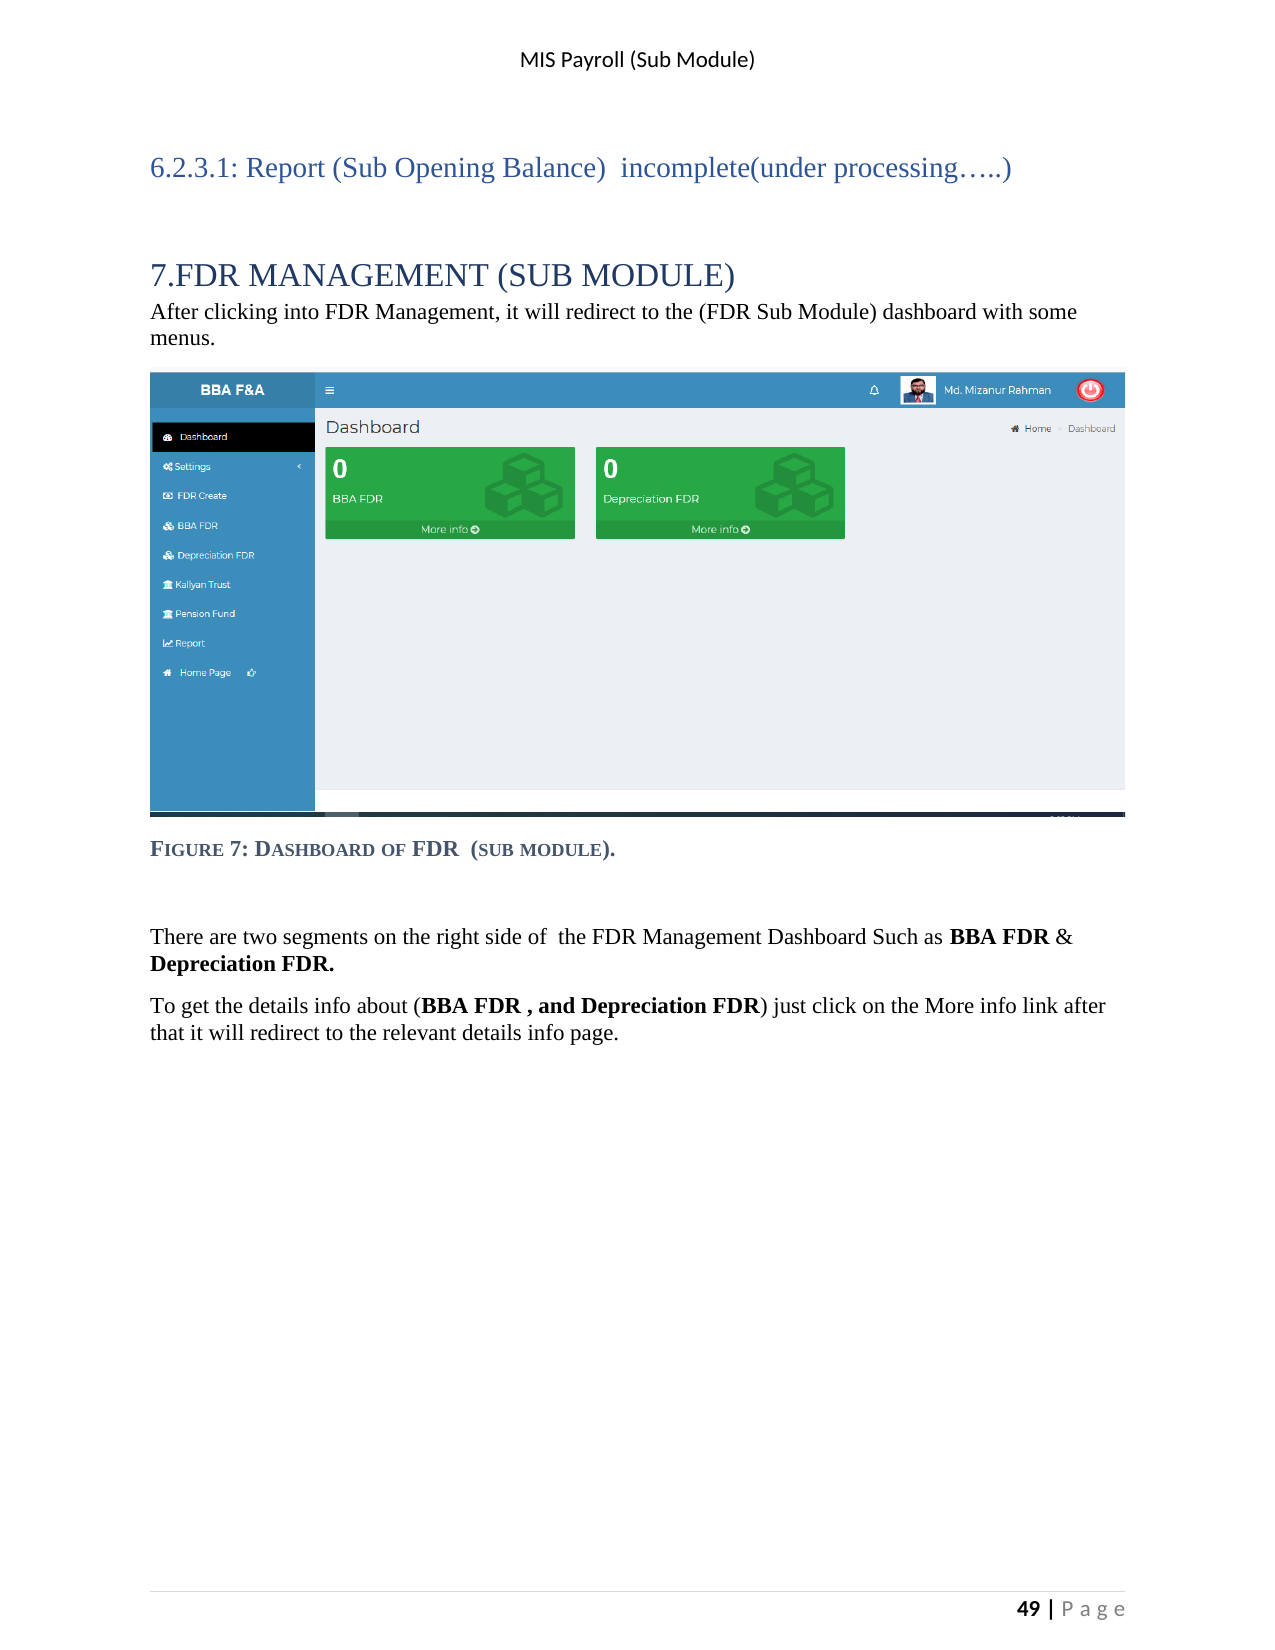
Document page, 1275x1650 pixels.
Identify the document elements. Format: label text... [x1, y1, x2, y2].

text After clicking into FDR Management, it will redirect to the (FDR Sub Module) dashboard with some menus. [150, 298, 1125, 351]
text There are two segments on the right side of the FDR Management Dashboard Such as BBA FDR & Depreciation FDR. [150, 923, 1125, 976]
text Figure 7: Dashboard of FDR (sub module). [150, 835, 1125, 861]
subtitle 6.2.3.1: Report (Sub Opening Balance) incomplete(under processing…..) [150, 150, 1125, 183]
picture [150, 367, 1125, 817]
text To get the details info about (BBA FDR , and Depreciation FDR) just click on the More info link after that it will redirect to the relevant details info page. [150, 993, 1125, 1045]
subtitle 7.FDR MANAGEMENT (SUB MODULE) [150, 255, 1125, 294]
